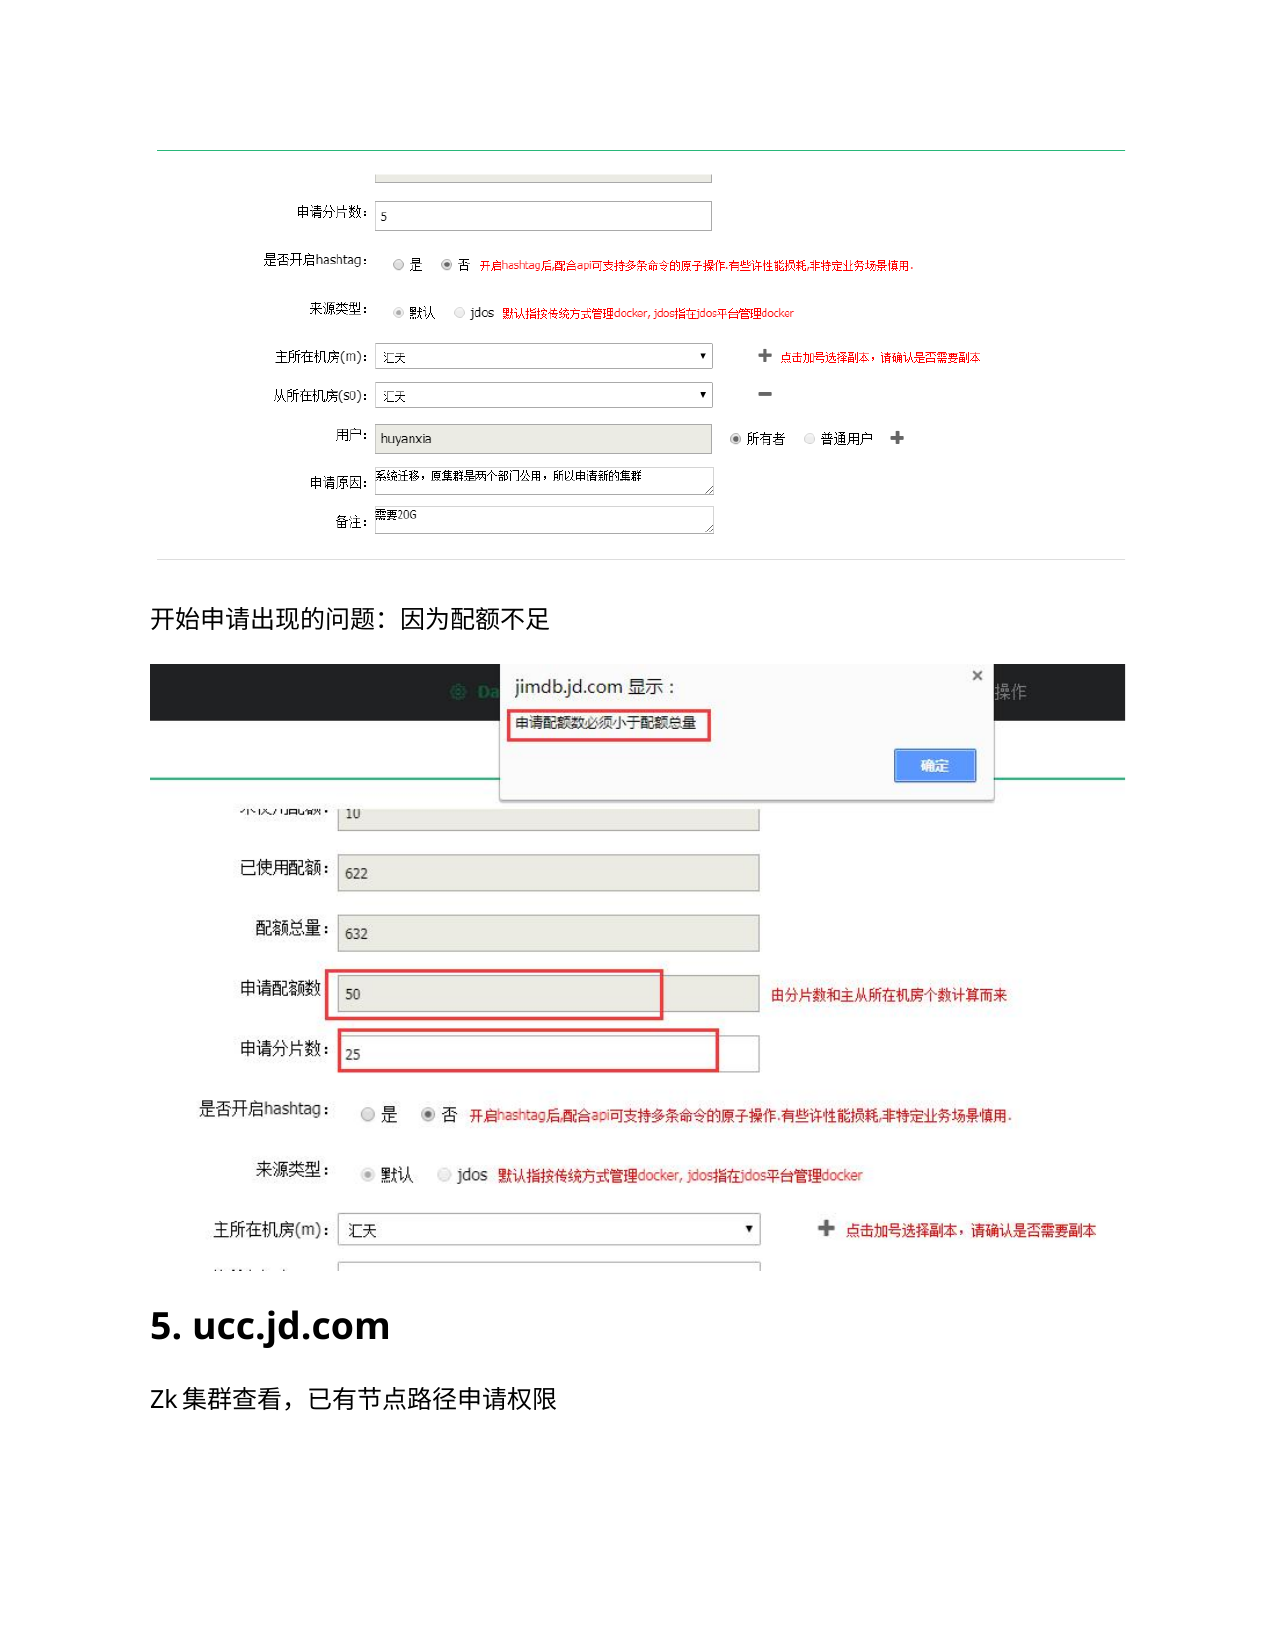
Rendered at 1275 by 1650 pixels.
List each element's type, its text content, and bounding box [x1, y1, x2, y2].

picture [150, 150, 1125, 570]
subtitle 5. ucc.jd.com [150, 1299, 1125, 1351]
text Zk集群查看，已有节点路径申请权限 [150, 1380, 1125, 1416]
text 开始申请出现的问题：因为配额不足 [150, 599, 1125, 635]
picture [150, 664, 1125, 1271]
